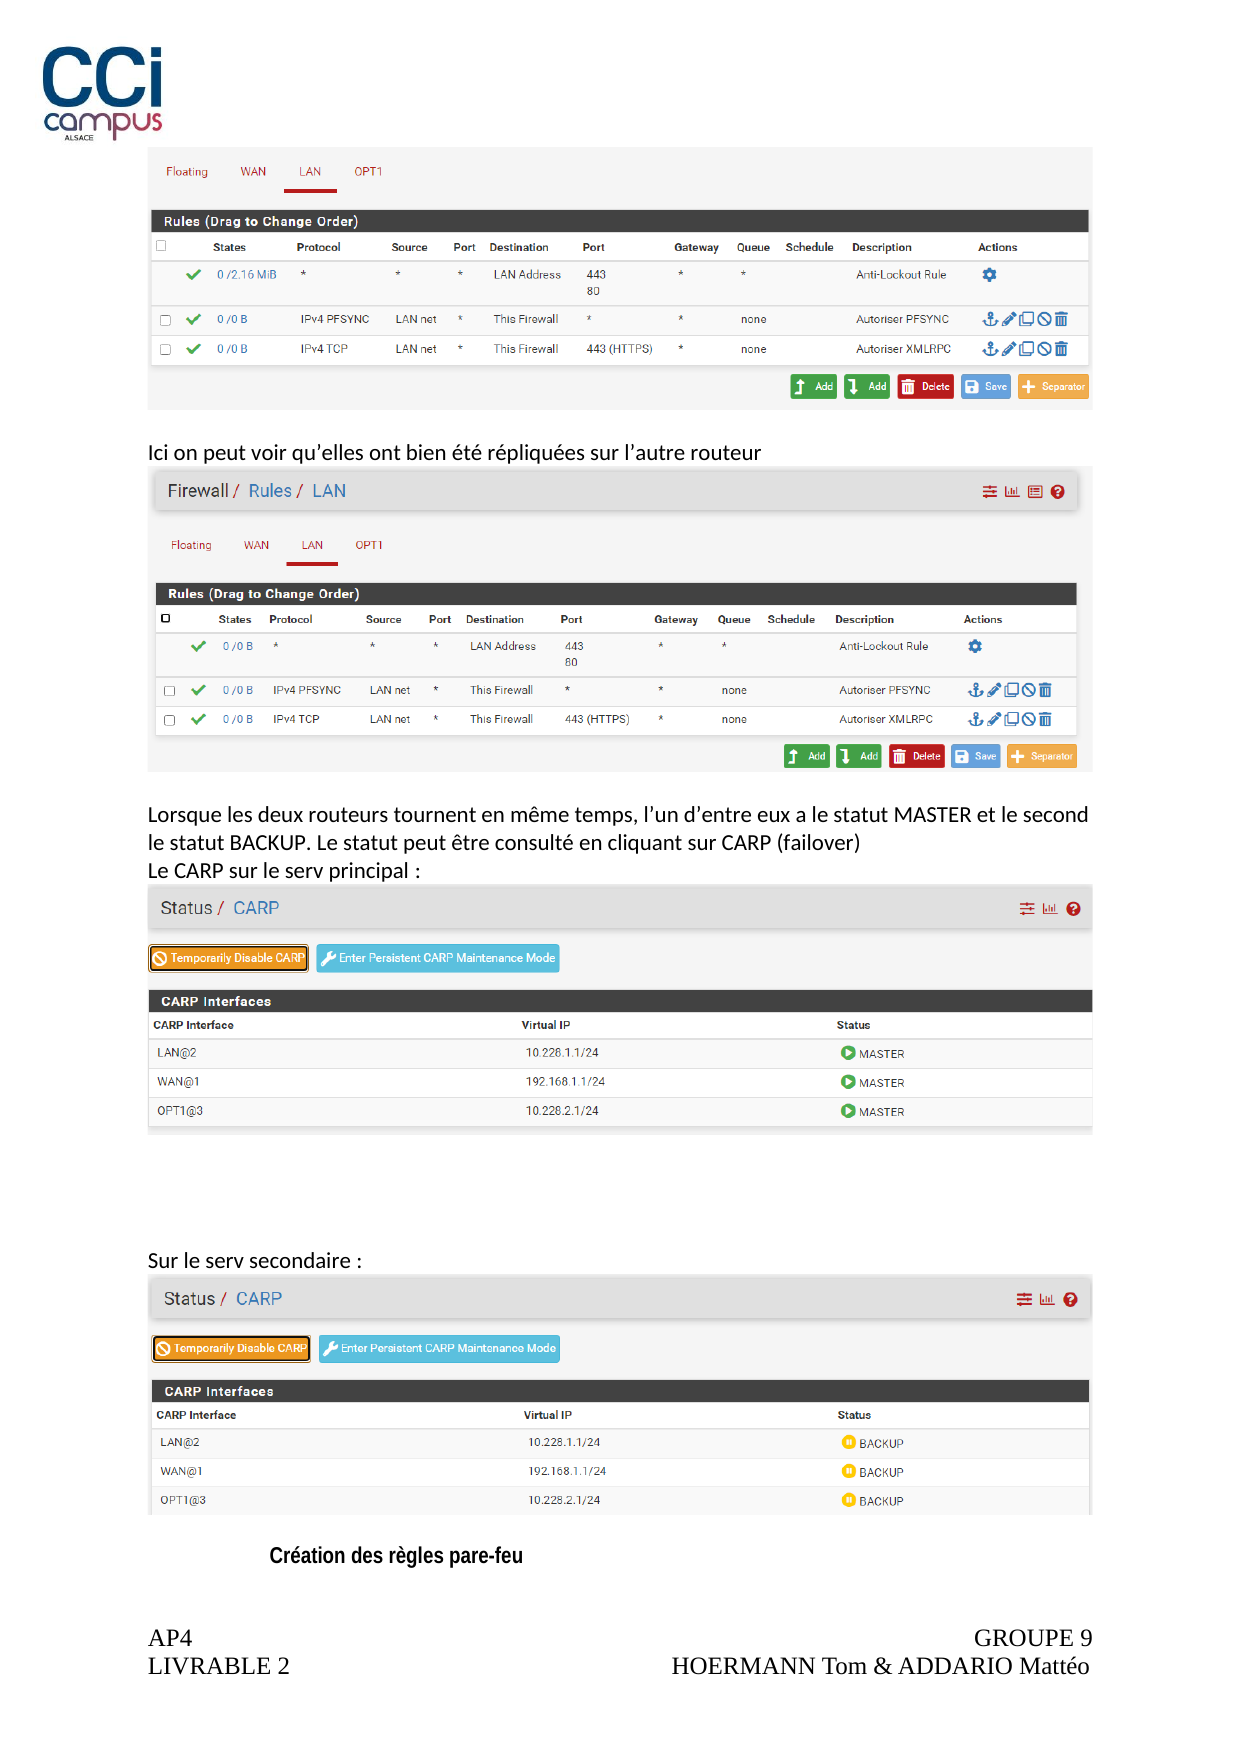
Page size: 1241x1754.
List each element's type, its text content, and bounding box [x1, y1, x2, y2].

picture [147, 884, 1093, 1135]
text Lorsque les deux routeurs tournent en même temps, l’un d’entre eux a le statut MASTER et le second le statut BACKUP. Le statut peut être consulté en cliquant sur CARP (failover) [148, 800, 1093, 856]
text Ici on peut voir qu’elles ont bien été répliquées sur l’autre routeur [148, 438, 1093, 466]
text Sur le serv secondaire : [148, 1246, 1093, 1274]
picture [147, 466, 1093, 772]
subtitle Création des règles pare-feu [269, 1542, 1093, 1569]
picture [35, 26, 1093, 410]
text Le CARP sur le serv principal : [148, 856, 1093, 884]
picture [147, 1274, 1093, 1515]
